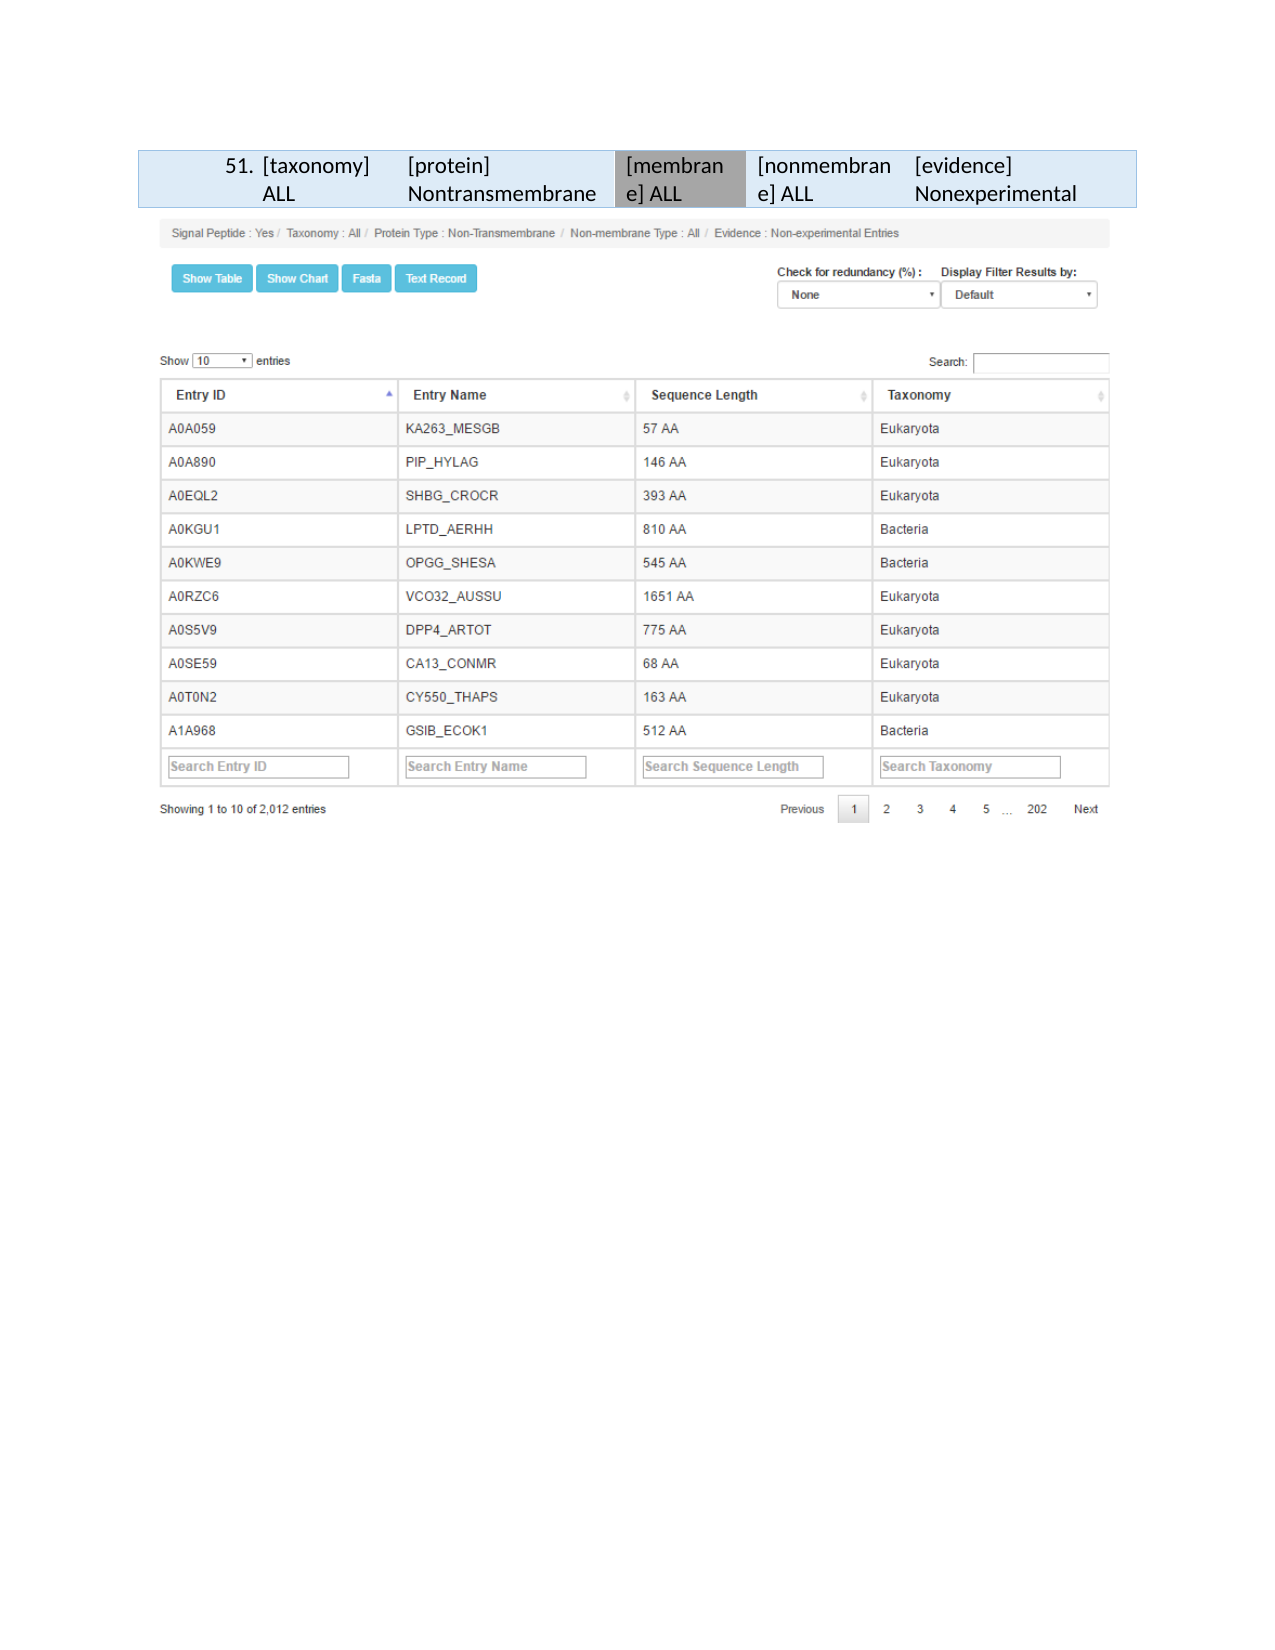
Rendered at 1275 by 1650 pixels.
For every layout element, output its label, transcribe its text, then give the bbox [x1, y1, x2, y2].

table_header [membrane] ALL [615, 151, 746, 207]
table_header [1113, 151, 1136, 207]
table_header [taxonomy] ALL [139, 151, 396, 207]
table_header [nonmembrane] ALL [746, 151, 903, 207]
picture [150, 208, 1125, 823]
table_header [evidence] Nonexperimental [903, 151, 1113, 207]
table_header [protein] Nontransmembrane [396, 151, 614, 207]
